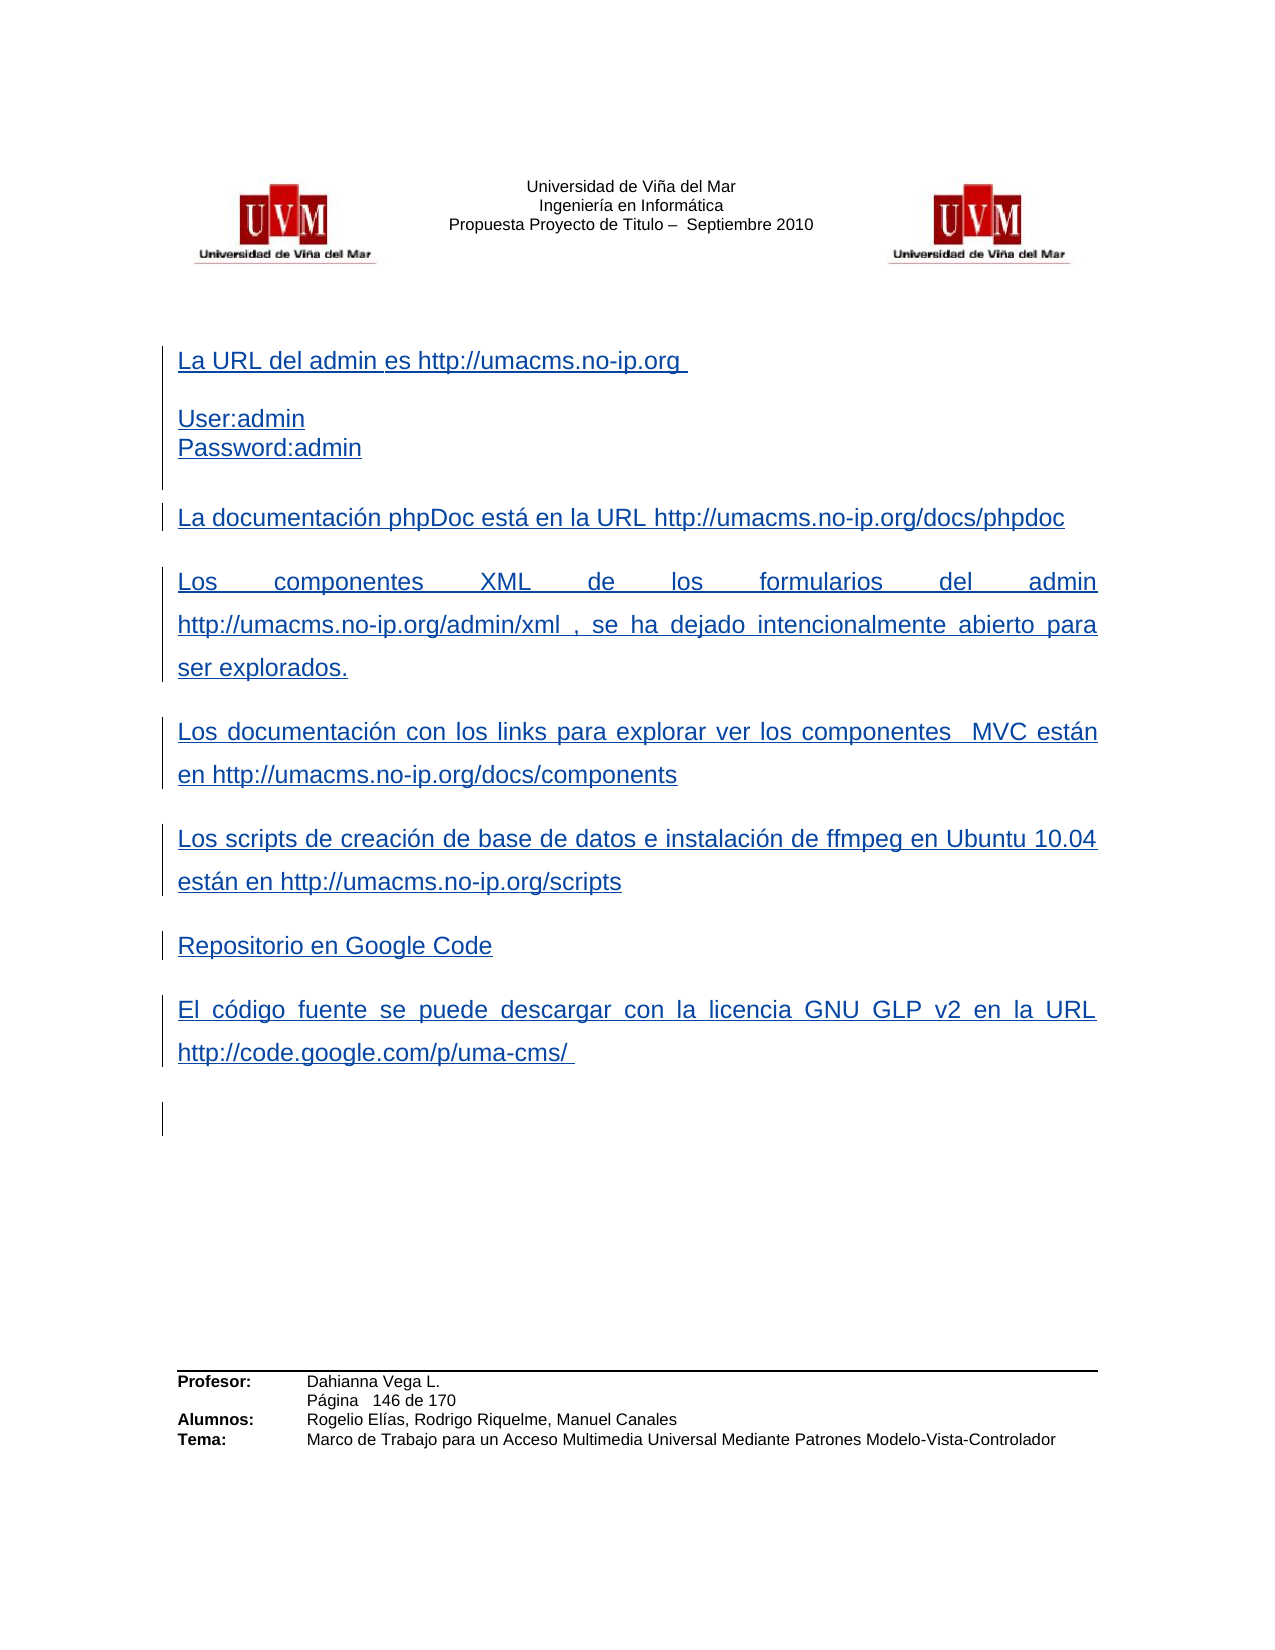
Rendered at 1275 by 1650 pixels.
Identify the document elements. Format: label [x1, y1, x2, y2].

picture [871, 176, 1084, 267]
picture [177, 176, 390, 267]
